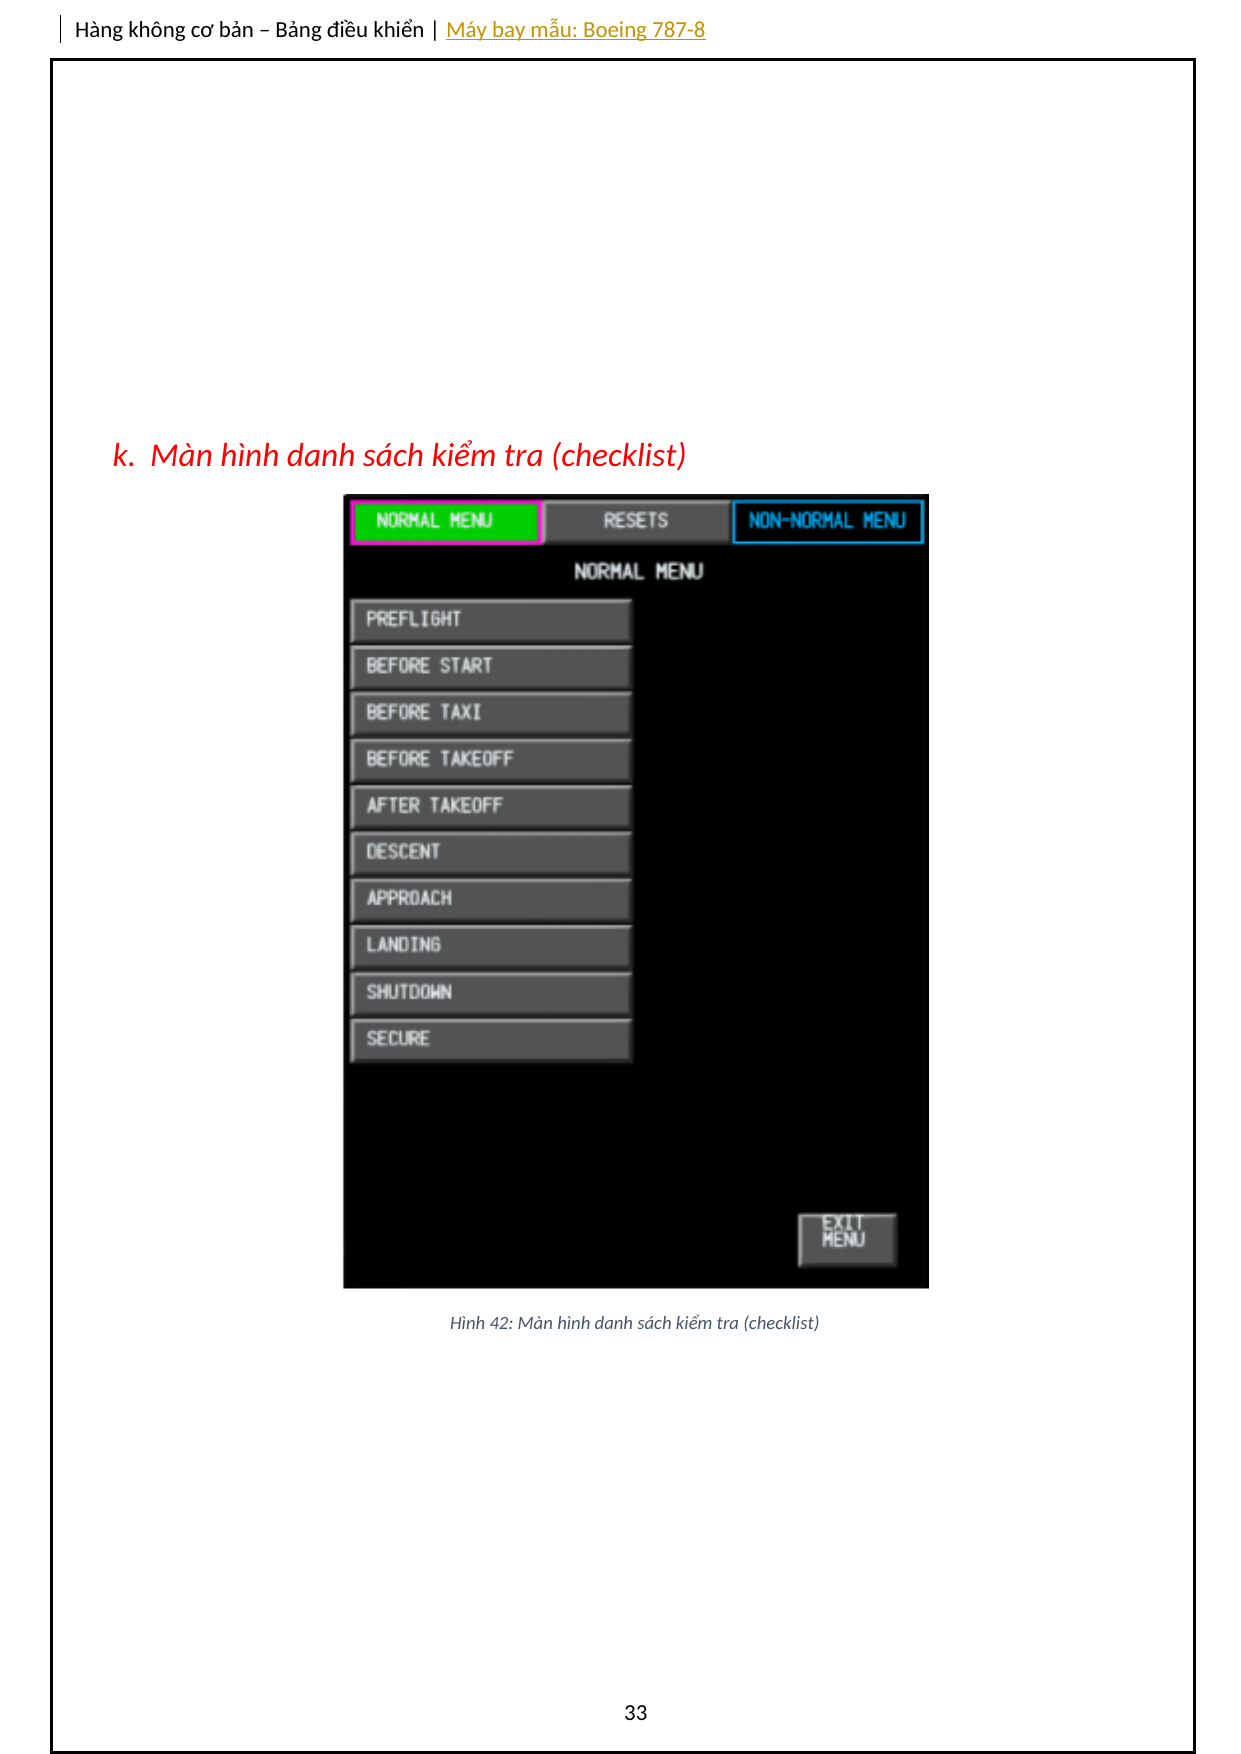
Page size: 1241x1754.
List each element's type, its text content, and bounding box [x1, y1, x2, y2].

picture [342, 494, 929, 1293]
text Hình 42: Màn hình danh sách kiểm tra (checklist) [75, 1311, 1193, 1334]
list Màn hình danh sách kiểm tra (checklist) [112, 434, 1193, 475]
